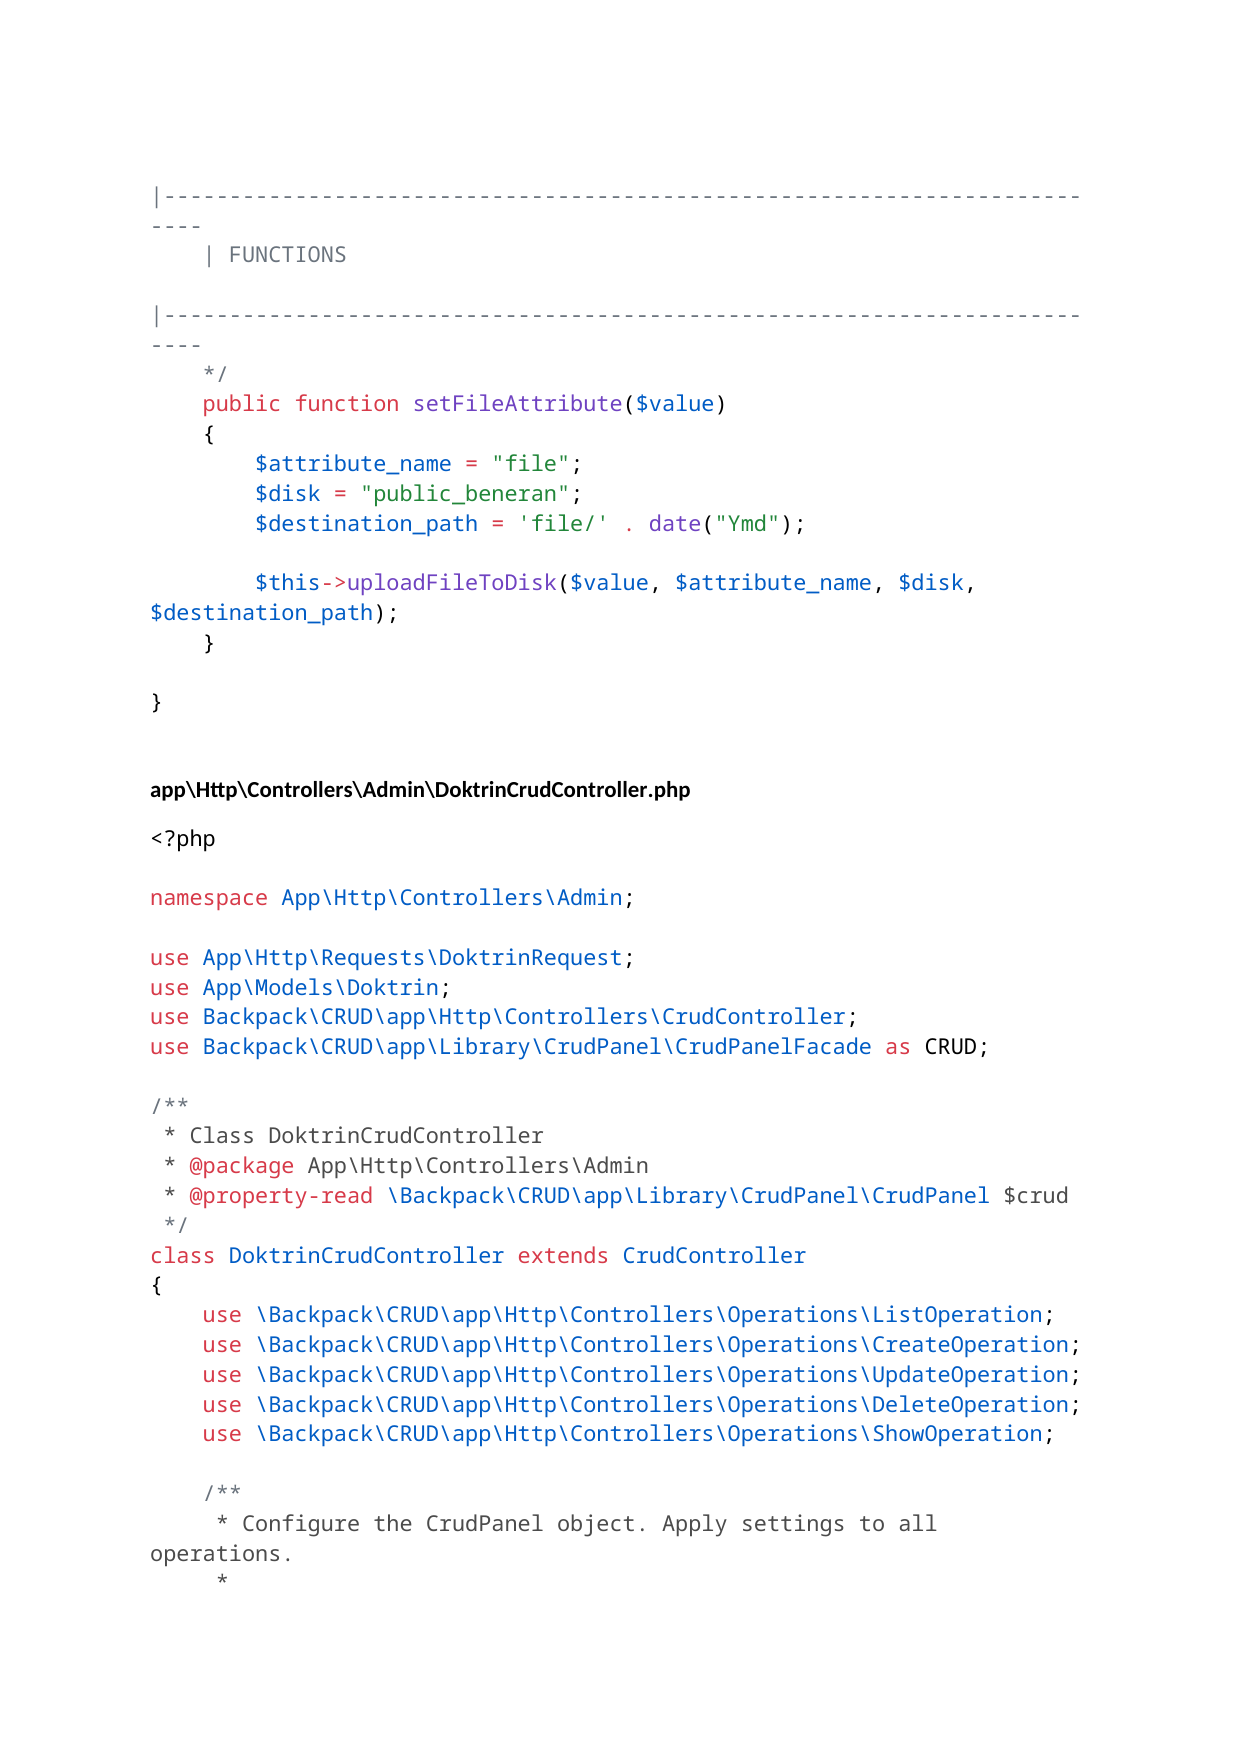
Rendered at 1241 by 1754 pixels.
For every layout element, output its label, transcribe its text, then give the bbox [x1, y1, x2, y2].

text app\Http\Controllers\Admin\DoktrinCrudController.php [150, 776, 1090, 804]
text /** [150, 1478, 1090, 1508]
text <?php [150, 822, 1090, 852]
text $disk = "public_beneran"; [150, 478, 1090, 507]
text use \Backpack\CRUD\app\Http\Controllers\Operations\UpdateOperation; [150, 1359, 1090, 1388]
text $destination_path = 'file/' . date("Ymd"); [150, 507, 1090, 537]
text { [150, 418, 1090, 448]
text | FUNCTIONS [150, 239, 1090, 269]
text $attribute_name = "file"; [150, 448, 1090, 478]
text use App\Models\Doktrin; [150, 971, 1090, 1001]
text use App\Http\Requests\DoktrinRequest; [150, 942, 1090, 971]
text */ [150, 1210, 1090, 1239]
text */ [150, 358, 1090, 388]
text $this->uploadFileToDisk($value, $attribute_name, $disk, $destination_path); [150, 567, 1090, 627]
text * Configure the CrudPanel object. Apply settings to all operations. [150, 1508, 1090, 1567]
text use \Backpack\CRUD\app\Http\Controllers\Operations\ShowOperation; [150, 1418, 1090, 1448]
text * @package App\Http\Controllers\Admin [150, 1150, 1090, 1180]
text * @property-read \Backpack\CRUD\app\Library\CrudPanel\CrudPanel $crud [150, 1180, 1090, 1210]
text use \Backpack\CRUD\app\Http\Controllers\Operations\ListOperation; [150, 1299, 1090, 1329]
text * Class DoktrinCrudController [150, 1120, 1090, 1150]
text /** [150, 1091, 1090, 1120]
text public function setFileAttribute($value) [150, 388, 1090, 418]
text class DoktrinCrudController extends CrudController [150, 1239, 1090, 1269]
text use \Backpack\CRUD\app\Http\Controllers\Operations\CreateOperation; [150, 1329, 1090, 1359]
text |-------------------------------------------------------------------------- [150, 269, 1090, 358]
text use Backpack\CRUD\app\Library\CrudPanel\CrudPanelFacade as CRUD; [150, 1031, 1090, 1061]
text } [150, 686, 1090, 716]
text use \Backpack\CRUD\app\Http\Controllers\Operations\DeleteOperation; [150, 1388, 1090, 1418]
text } [150, 627, 1090, 656]
text use Backpack\CRUD\app\Http\Controllers\CrudController; [150, 1001, 1090, 1031]
text * [150, 1567, 1090, 1597]
text { [150, 1269, 1090, 1299]
text namespace App\Http\Controllers\Admin; [150, 882, 1090, 912]
text |-------------------------------------------------------------------------- [150, 150, 1090, 239]
